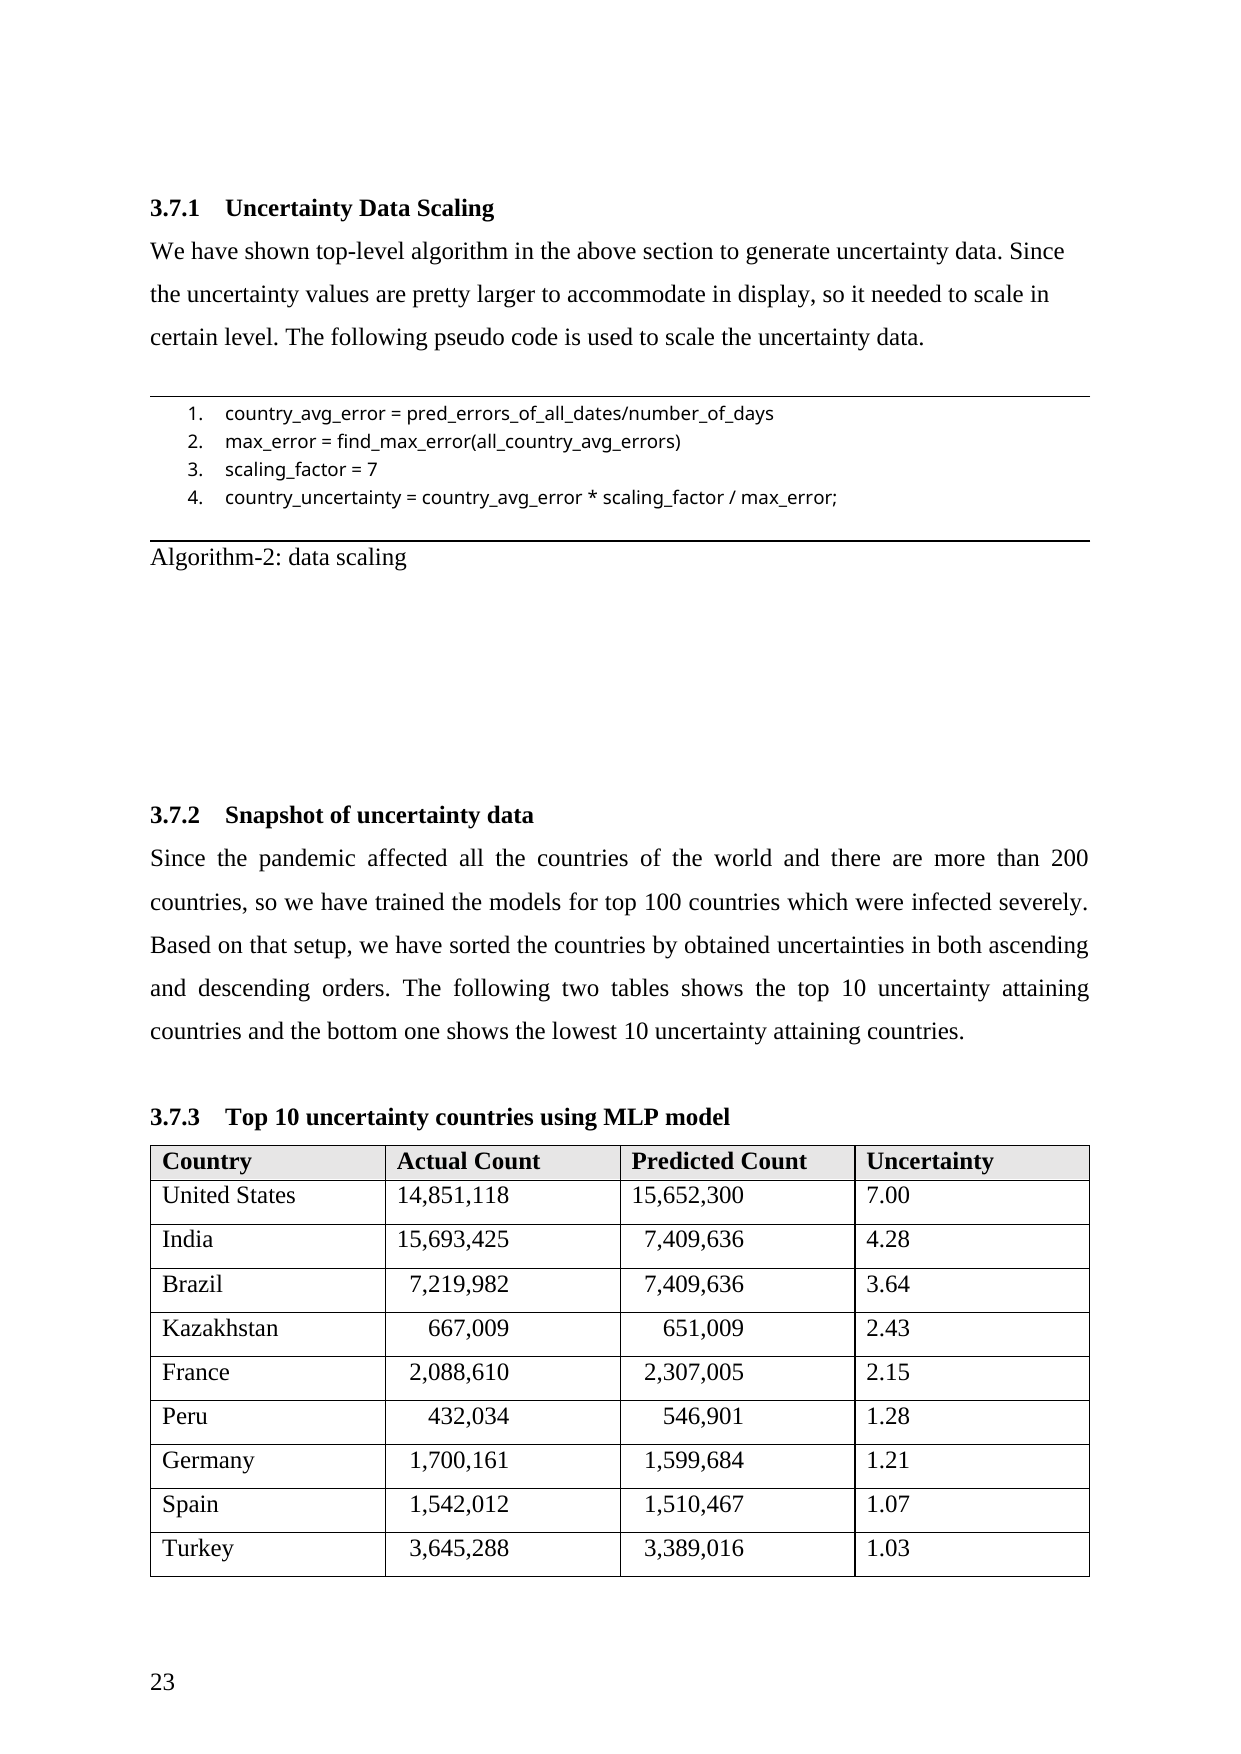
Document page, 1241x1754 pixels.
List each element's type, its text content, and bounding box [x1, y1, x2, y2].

table_cell 651,009 [621, 1313, 854, 1356]
table_cell 1.03 [856, 1533, 1089, 1576]
list country_uncertainty = country_avg_error * scaling_factor / max_error; [187, 482, 1090, 510]
table_cell 1.21 [856, 1445, 1089, 1488]
table_cell Spain [151, 1489, 385, 1532]
table_cell Peru [151, 1401, 385, 1444]
table_cell 15,693,425 [386, 1225, 620, 1268]
list max_error = find_max_error(all_country_avg_errors) [187, 426, 1090, 454]
list country_avg_error = pred_errors_of_all_dates/number_of_days [187, 397, 1090, 426]
table_cell 1.28 [856, 1401, 1089, 1444]
table_cell 1.07 [856, 1489, 1089, 1532]
table_cell 7,219,982 [386, 1269, 620, 1312]
table_header Predicted Count [621, 1146, 854, 1179]
table_cell 7,409,636 [621, 1269, 854, 1312]
table_cell 1,599,684 [621, 1445, 854, 1488]
table_cell 2,307,005 [621, 1357, 854, 1400]
table_cell 1,510,467 [621, 1489, 854, 1532]
text Since the pandemic affected all the countries of the world and there are more than 200 countries, so we have trained the models for top 100 countries which were infected severely. Based on that setup, we have sorted the countries by obtained uncertainties in both ascending and descending orders. The following two tables shows the top 10 uncertainty attaining countries and the bottom one shows the lowest 10 uncertainty attaining countries. [150, 843, 1090, 1045]
table_cell 15,652,300 [621, 1181, 854, 1223]
table_cell France [151, 1357, 385, 1400]
table_cell 14,851,118 [386, 1181, 620, 1223]
text We have shown top-level algorithm in the above section to generate uncertainty data. Since the uncertainty values are pretty larger to accommodate in display, so it needed to scale in certain level. The following pseudo code is used to scale the uncertainty data. [150, 236, 1090, 351]
table_cell 3,645,288 [386, 1533, 620, 1576]
table_cell 2,088,610 [386, 1357, 620, 1400]
table_cell 2.43 [856, 1313, 1089, 1356]
table_cell 1,542,012 [386, 1489, 620, 1532]
table_cell 7,409,636 [621, 1225, 854, 1268]
table_cell Germany [151, 1445, 385, 1488]
table_cell 546,901 [621, 1401, 854, 1444]
table_cell Brazil [151, 1269, 385, 1312]
table_cell 2.15 [856, 1357, 1089, 1400]
table_cell 3.64 [856, 1269, 1089, 1312]
table_header Country [151, 1146, 385, 1179]
table_cell 667,009 [386, 1313, 620, 1356]
list scaling_factor = 7 [187, 454, 1090, 482]
table_cell 7.00 [856, 1181, 1089, 1223]
table_cell 4.28 [856, 1225, 1089, 1268]
table_cell 1,700,161 [386, 1445, 620, 1488]
text 3.7.1 Uncertainty Data Scaling [150, 193, 1090, 222]
text 3.7.3 Top 10 uncertainty countries using MLP model [150, 1102, 1090, 1131]
table_cell 432,034 [386, 1401, 620, 1444]
table_cell Kazakhstan [151, 1313, 385, 1356]
text Algorithm-2: data scaling [150, 542, 1090, 570]
table_cell India [151, 1225, 385, 1268]
table_cell Turkey [151, 1533, 385, 1576]
table_cell United States [151, 1181, 385, 1223]
table_header Uncertainty [856, 1146, 1089, 1179]
text 3.7.2 Snapshot of uncertainty data [150, 800, 1090, 829]
table_header Actual Count [386, 1146, 620, 1179]
table_cell 3,389,016 [621, 1533, 854, 1576]
